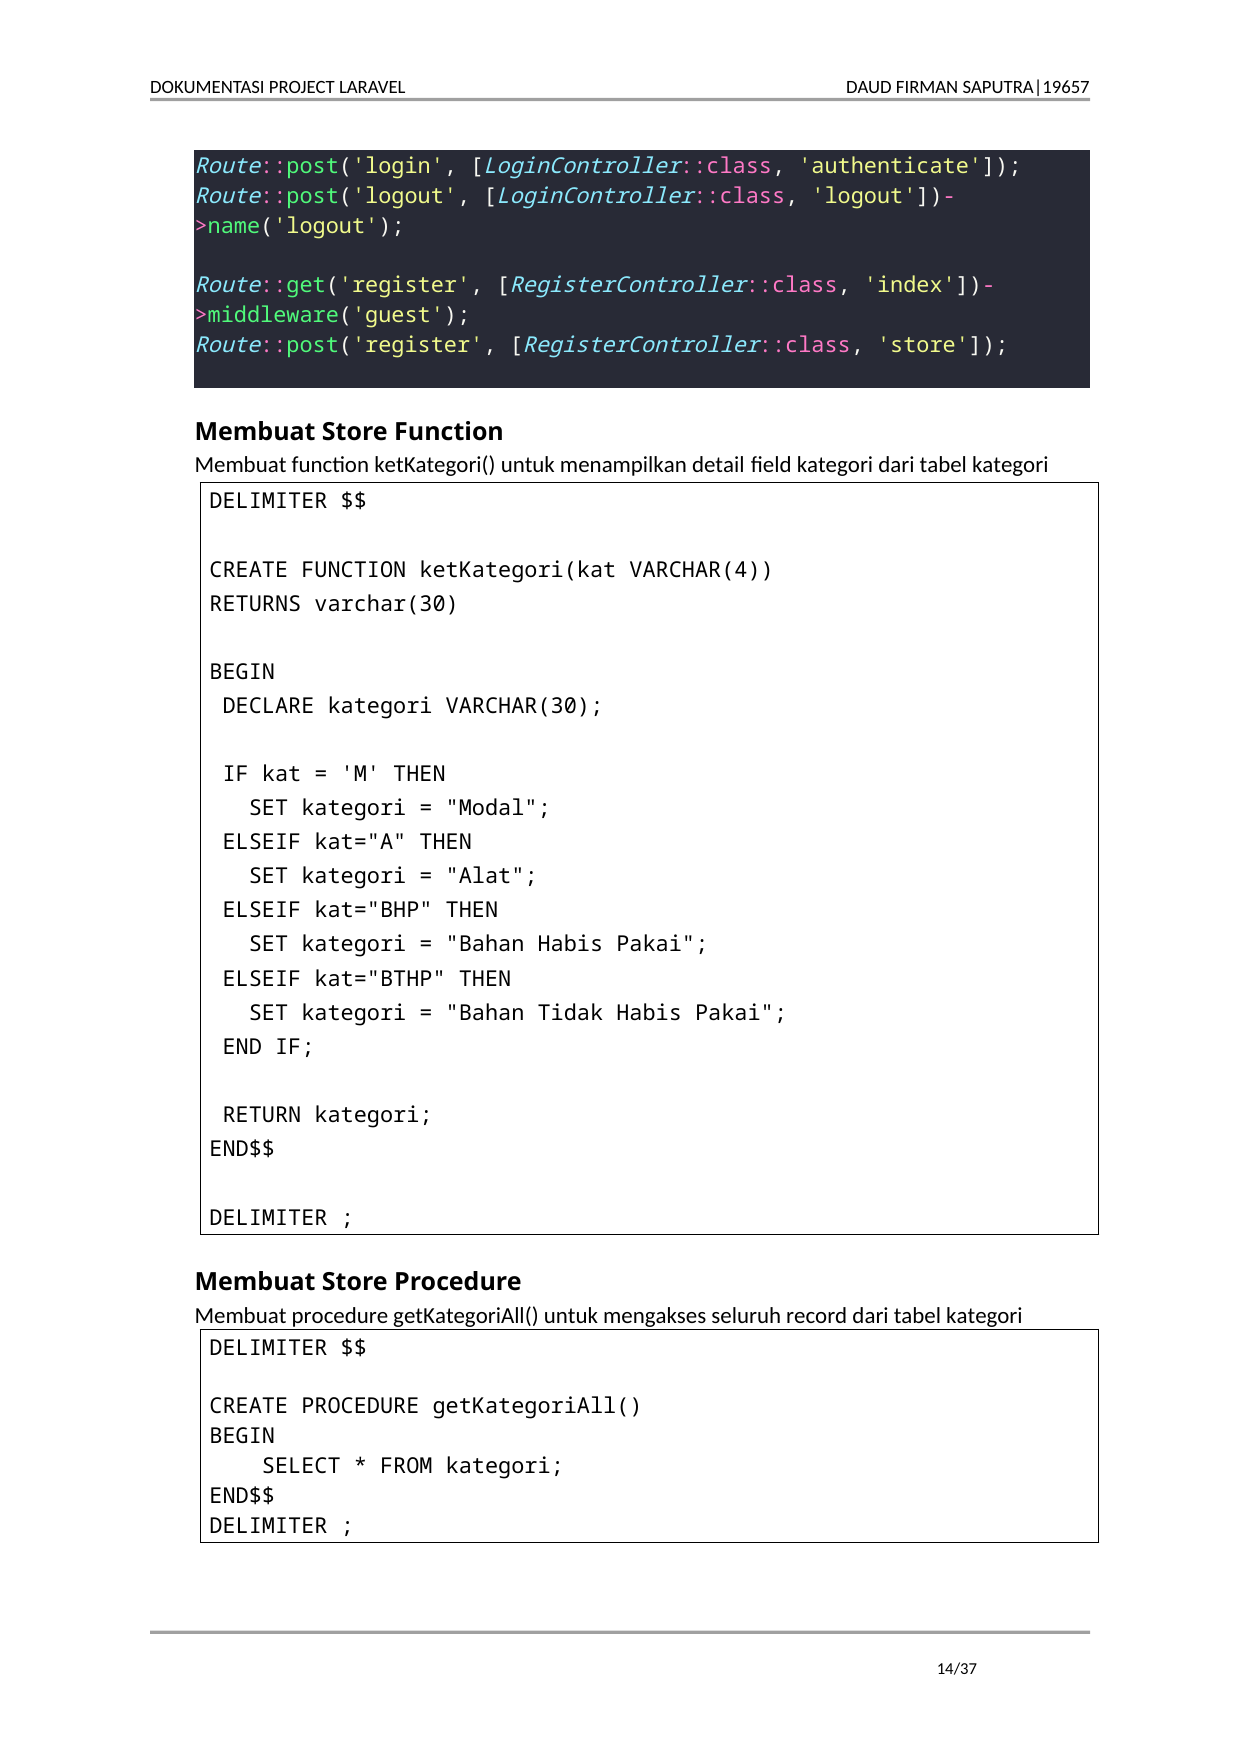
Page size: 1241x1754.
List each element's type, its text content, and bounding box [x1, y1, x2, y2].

text Route::post('login', [LoginController::class, 'authenticate']); [194, 150, 1090, 180]
text BEGIN [201, 653, 1098, 686]
text ELSEIF kat="BTHP" THEN [201, 959, 1098, 992]
subtitle Membuat Store Function [194, 413, 1090, 447]
text SET kategori = "Bahan Tidak Habis Pakai"; [201, 994, 1098, 1027]
text SET kategori = "Modal"; [201, 789, 1098, 822]
text Membuat procedure getKategoriAll() untuk mengakses seluruh record dari tabel kategori [194, 1301, 1090, 1329]
text END IF; [201, 1028, 1098, 1061]
text ELSEIF kat="BHP" THEN [201, 891, 1098, 924]
text CREATE FUNCTION ketKategori(kat VARCHAR(4)) [201, 551, 1098, 583]
text Membuat function ketKategori() untuk menampilkan detail field kategori dari tabel kategori [194, 450, 1090, 478]
text SET kategori = "Bahan Habis Pakai"; [201, 925, 1098, 958]
text Route::post('register', [RegisterController::class, 'store']); [194, 329, 1090, 358]
text SET kategori = "Alat"; [201, 857, 1098, 890]
text END$$ [201, 1130, 1098, 1163]
text END$$ [201, 1477, 1098, 1507]
text DECLARE kategori VARCHAR(30); [201, 687, 1098, 720]
subtitle Membuat Store Procedure [194, 1264, 1090, 1298]
text BEGIN [201, 1417, 1098, 1447]
text RETURN kategori; [201, 1096, 1098, 1129]
text RETURNS varchar(30) [201, 585, 1098, 618]
text IF kat = 'M' THEN [201, 754, 1098, 787]
text Route::get('register', [RegisterController::class, 'index'])->middleware('guest'); [194, 269, 1090, 329]
text DELIMITER $$ [201, 1330, 1098, 1362]
text SELECT * FROM kategori; [201, 1447, 1098, 1477]
text CREATE PROCEDURE getKategoriAll() [201, 1387, 1098, 1417]
text DELIMITER ; [201, 1199, 1098, 1234]
text Route::post('logout', [LoginController::class, 'logout'])->name('logout'); [194, 180, 1090, 239]
text DELIMITER ; [201, 1507, 1098, 1542]
text ELSEIF kat="A" THEN [201, 823, 1098, 856]
text DELIMITER $$ [201, 483, 1098, 515]
